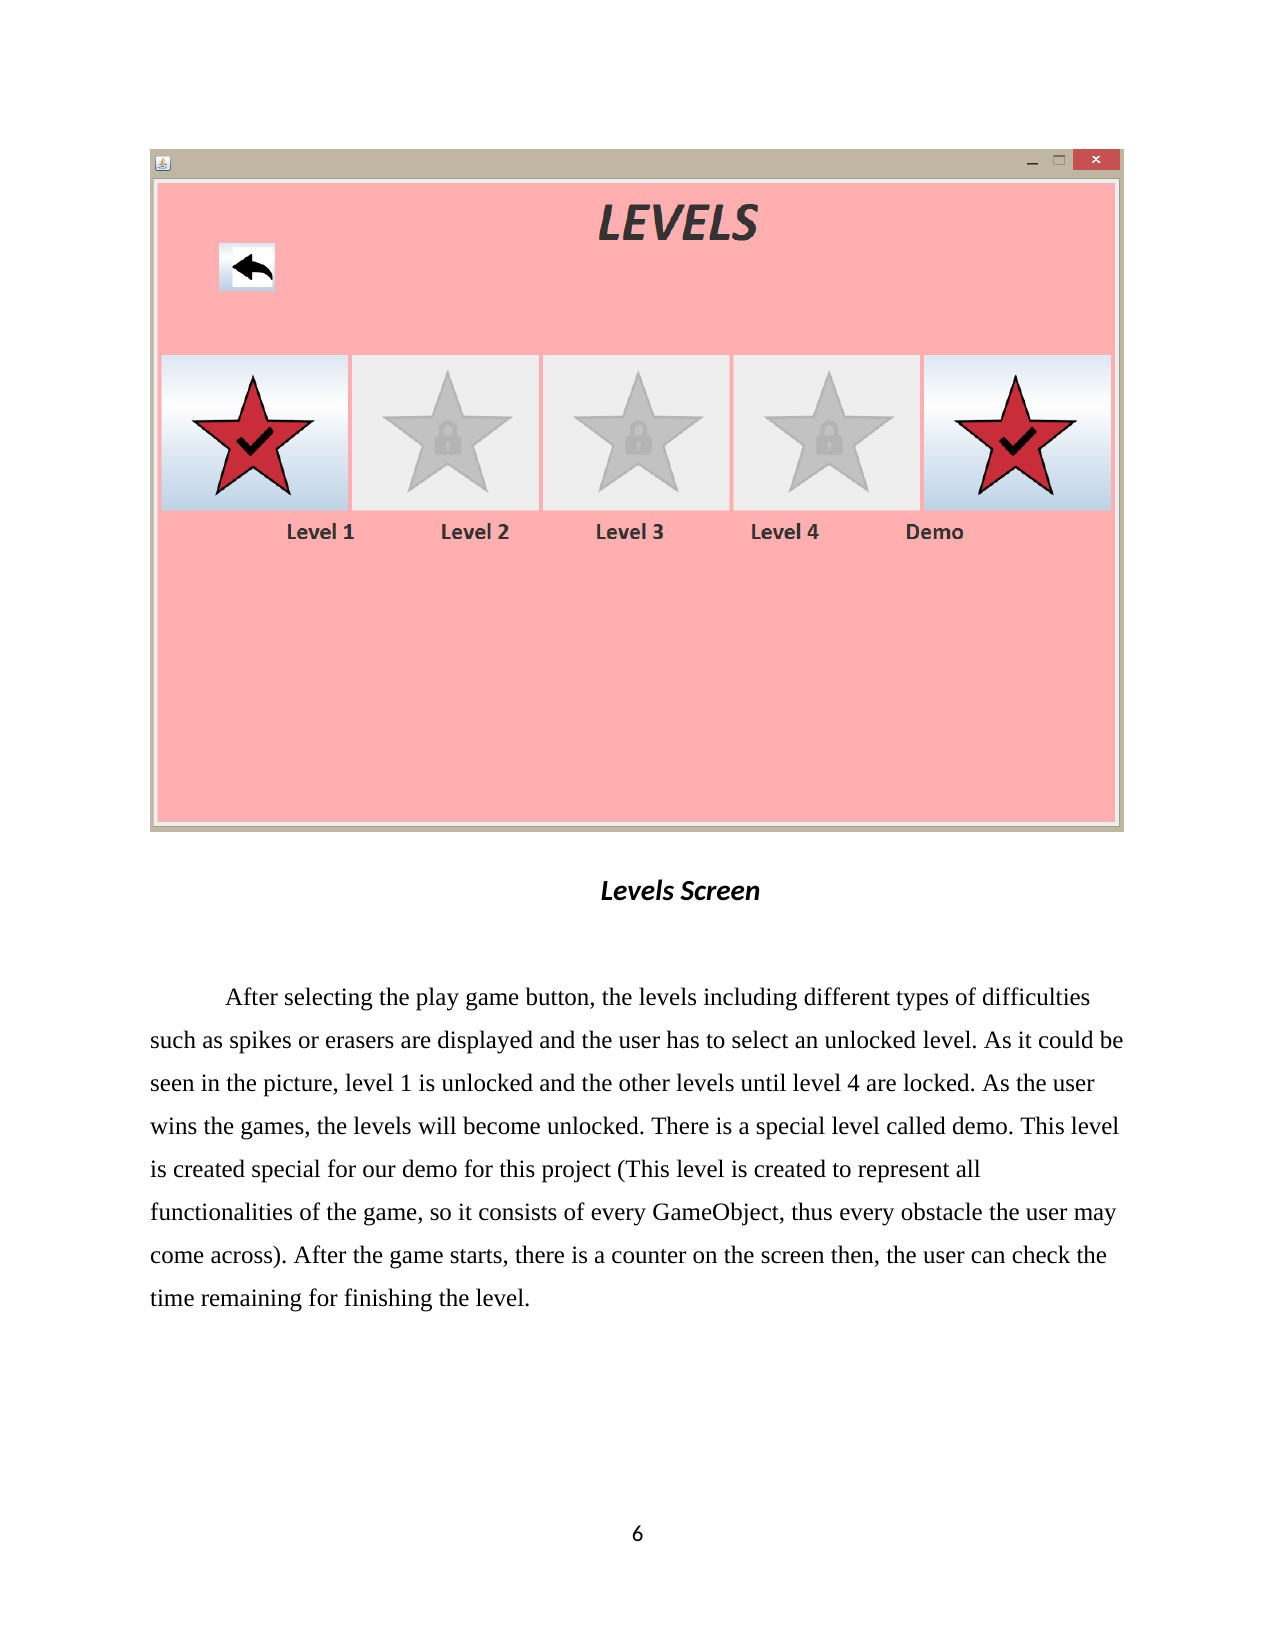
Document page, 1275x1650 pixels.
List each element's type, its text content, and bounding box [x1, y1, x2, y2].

text After selecting the play game button, the levels including different types of difficulties such as spikes or erasers are displayed and the user has to select an unlocked level. As it could be seen in the picture, level 1 is unlocked and the other levels until level 4 are locked. As the user wins the games, the levels will become unlocked. There is a special level called demo. This level is created special for our demo for this project (This level is created to represent all functionalities of the game, so it consists of every GameObject, thus every obstacle the user may come across). After the game starts, there is a counter on the screen then, the user can check the time remaining for finishing the level. [150, 982, 1125, 1312]
picture [150, 149, 1124, 832]
